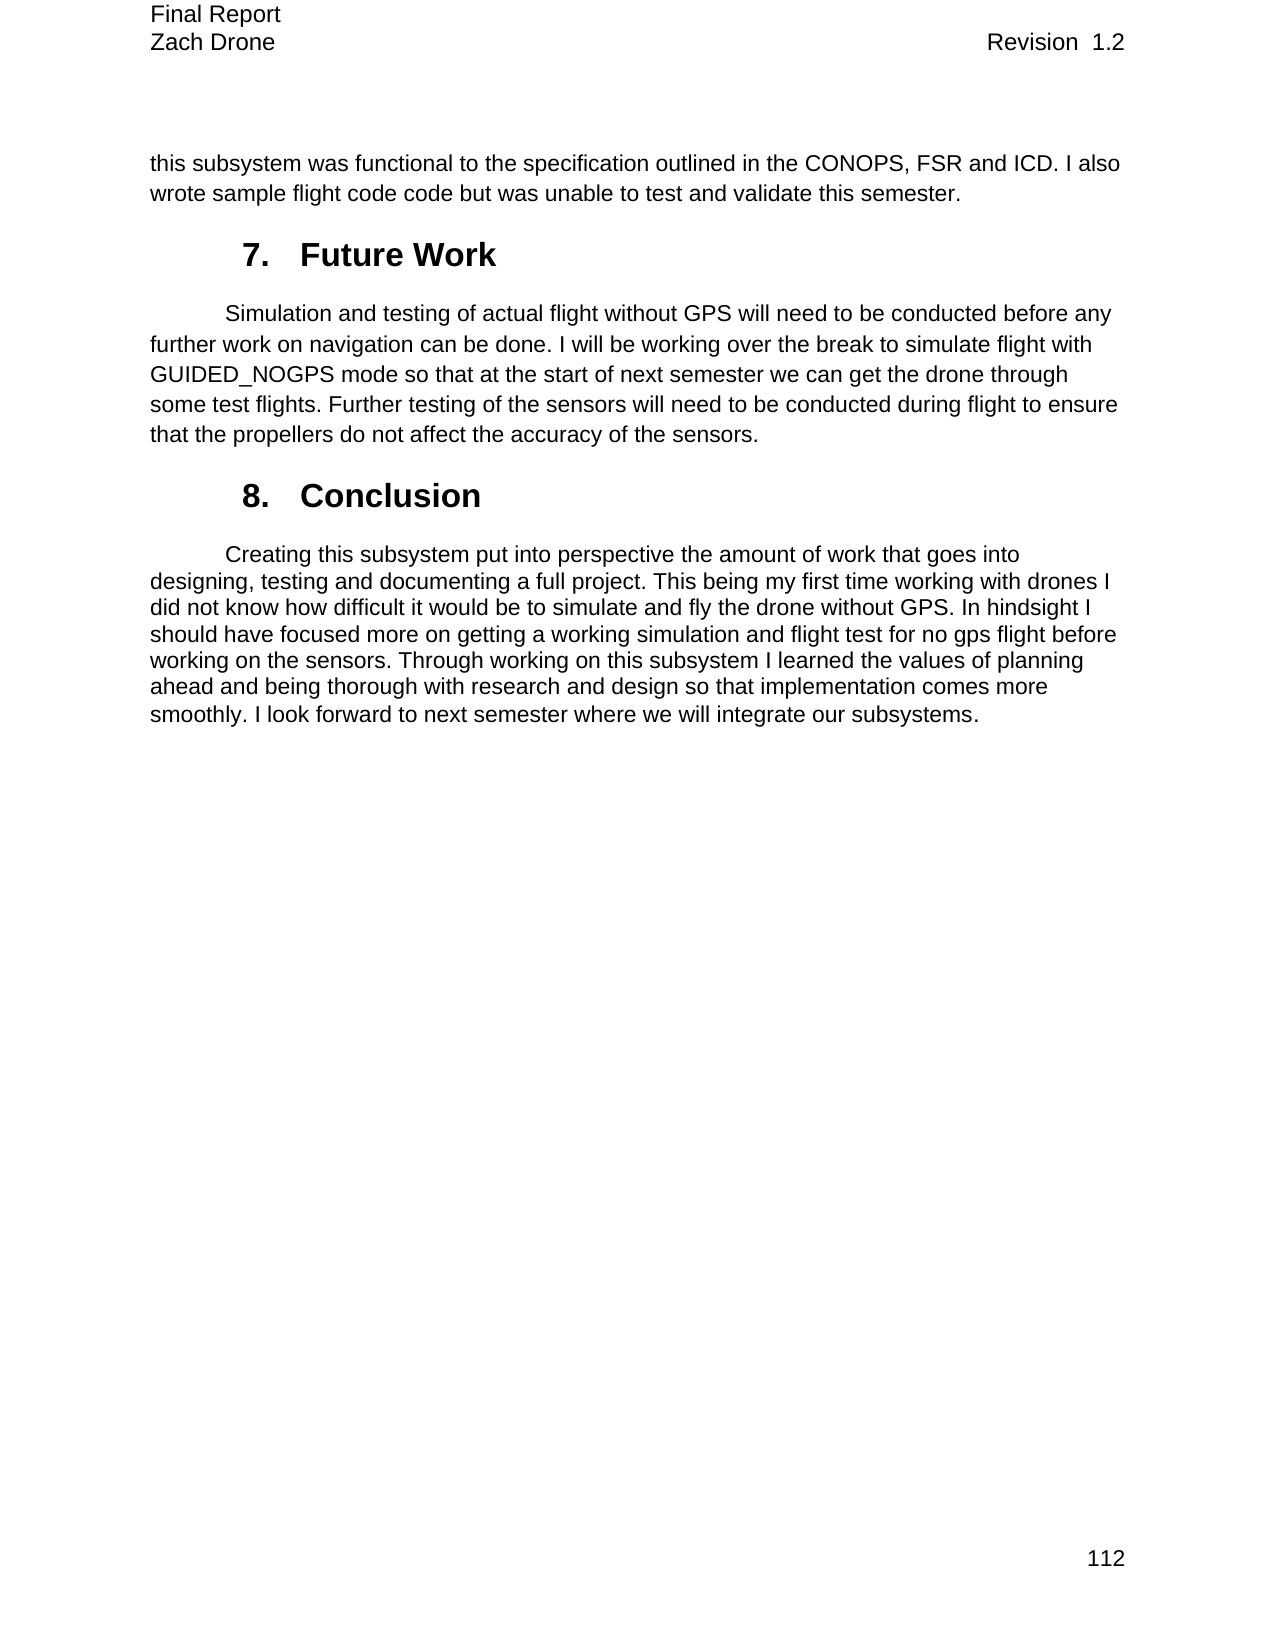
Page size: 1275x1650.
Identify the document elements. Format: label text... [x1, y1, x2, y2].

text Simulation and testing of actual flight without GPS will need to be conducted before any further work on navigation can be done. I will be working over the break to simulate flight with GUIDED_NOGPS mode so that at the start of next semester we can get the drone through some test flights. Further testing of the sensors will need to be conducted during flight to ensure that the propellers do not affect the accuracy of the sensors. [150, 300, 1125, 448]
subtitle 8. Conclusion [242, 476, 1125, 515]
subtitle 7. Future Work [242, 235, 1125, 274]
text Creating this subsystem put into perspective the amount of work that goes into designing, testing and documenting a full project. This being my first time working with drones I did not know how difficult it would be to simulate and fly the drone without GPS. In hindsight I should have focused more on getting a working simulation and flight test for no gps flight before working on the sensors. Through working on this subsystem I learned the values of planning ahead and being thorough with research and design so that implementation comes more smoothly. I look forward to next semester where we will integrate our subsystems. [150, 541, 1125, 727]
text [150, 150, 1125, 207]
